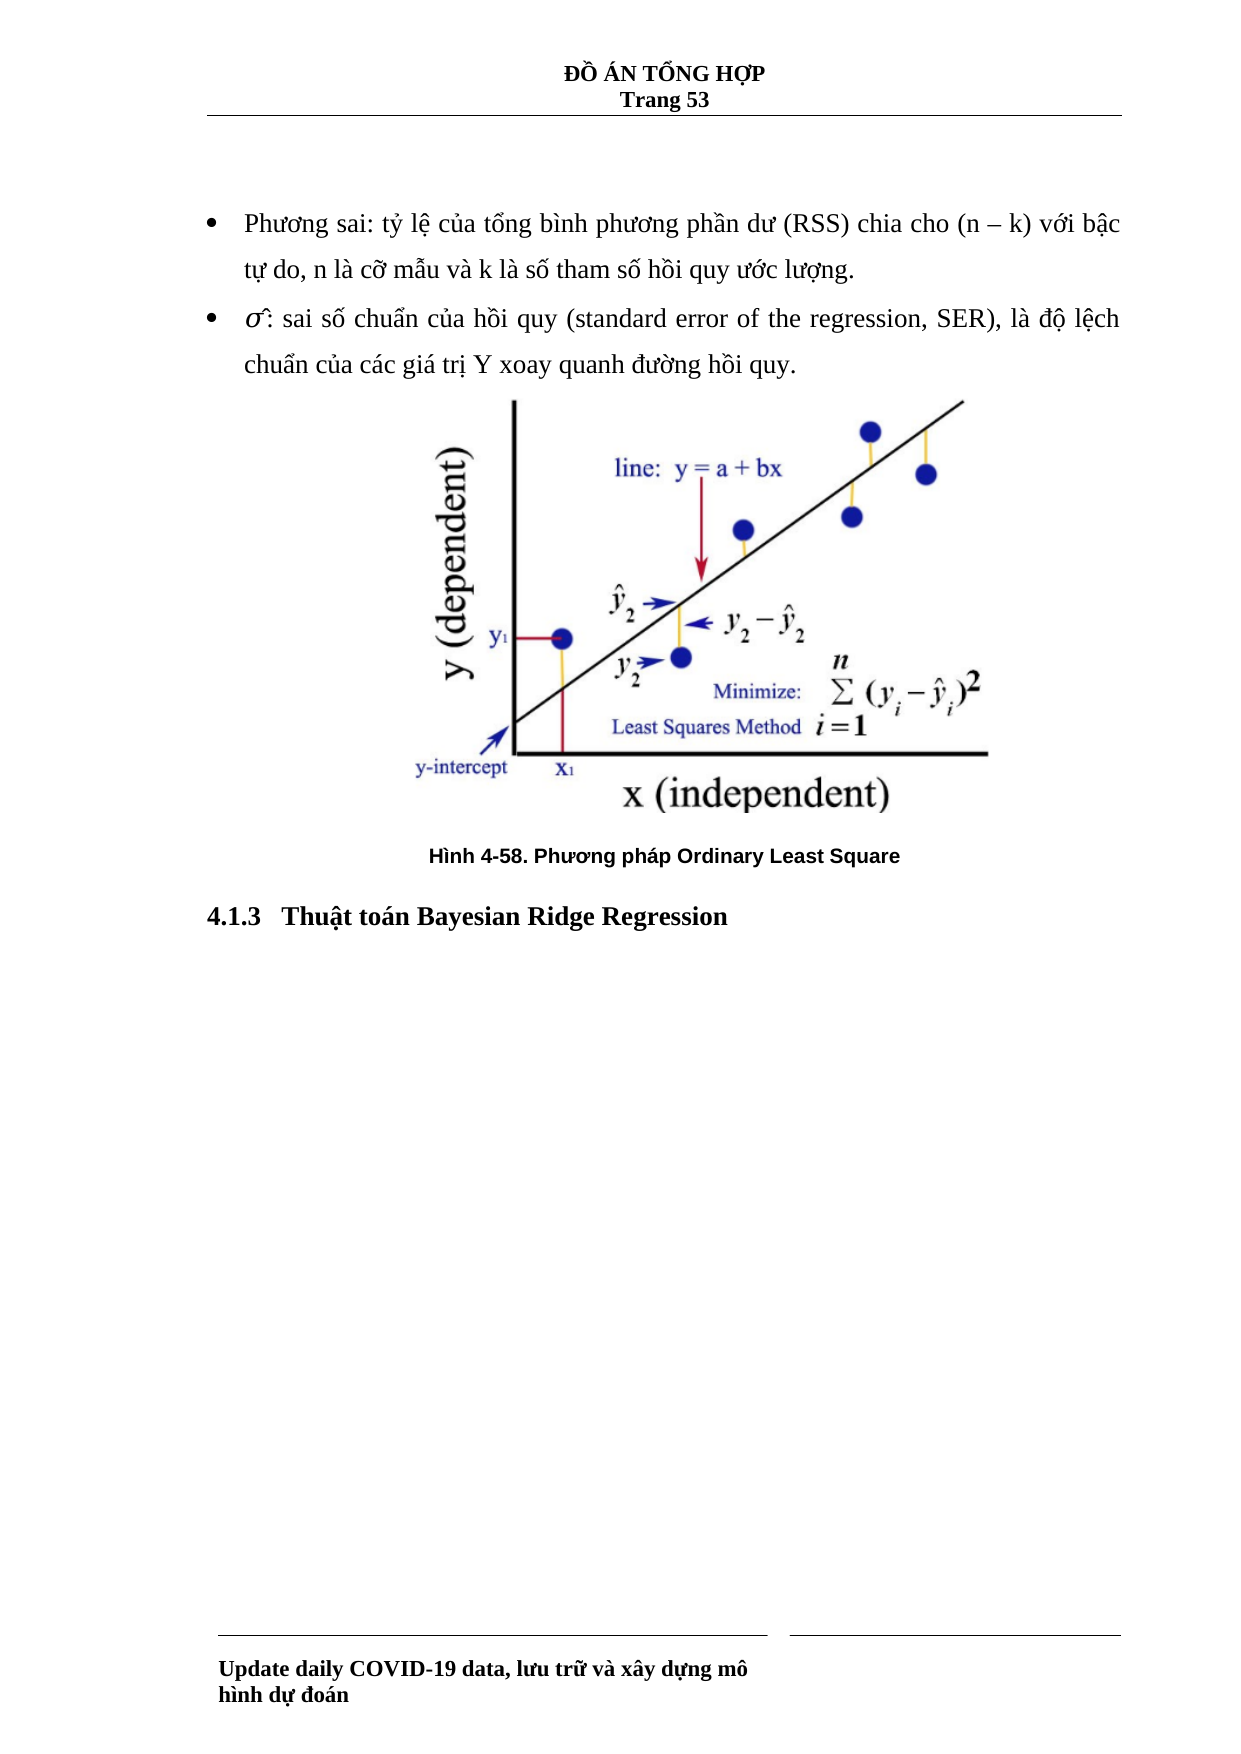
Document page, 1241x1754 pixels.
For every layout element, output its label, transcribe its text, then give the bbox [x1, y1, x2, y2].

subtitle Thuật toán Bayesian Ridge Regression [207, 901, 1122, 932]
text Hình 4-7. Phương pháp Ordinary Least Square [207, 844, 1122, 868]
list Phương sai: tỷ lệ của tổng bình phương phần dư (RSS) chia cho (n – k) với bậc tự do, n là cỡ mẫu và k là số tham số hồi quy ước lượng. [207, 207, 1122, 285]
picture [414, 395, 989, 813]
list 𝜎̂: sai số chuẩn của hồi quy (standard error of the regression, SER), là độ lệch chuẩn của các giá trị Y xoay quanh đường hồi quy. [207, 300, 1122, 380]
